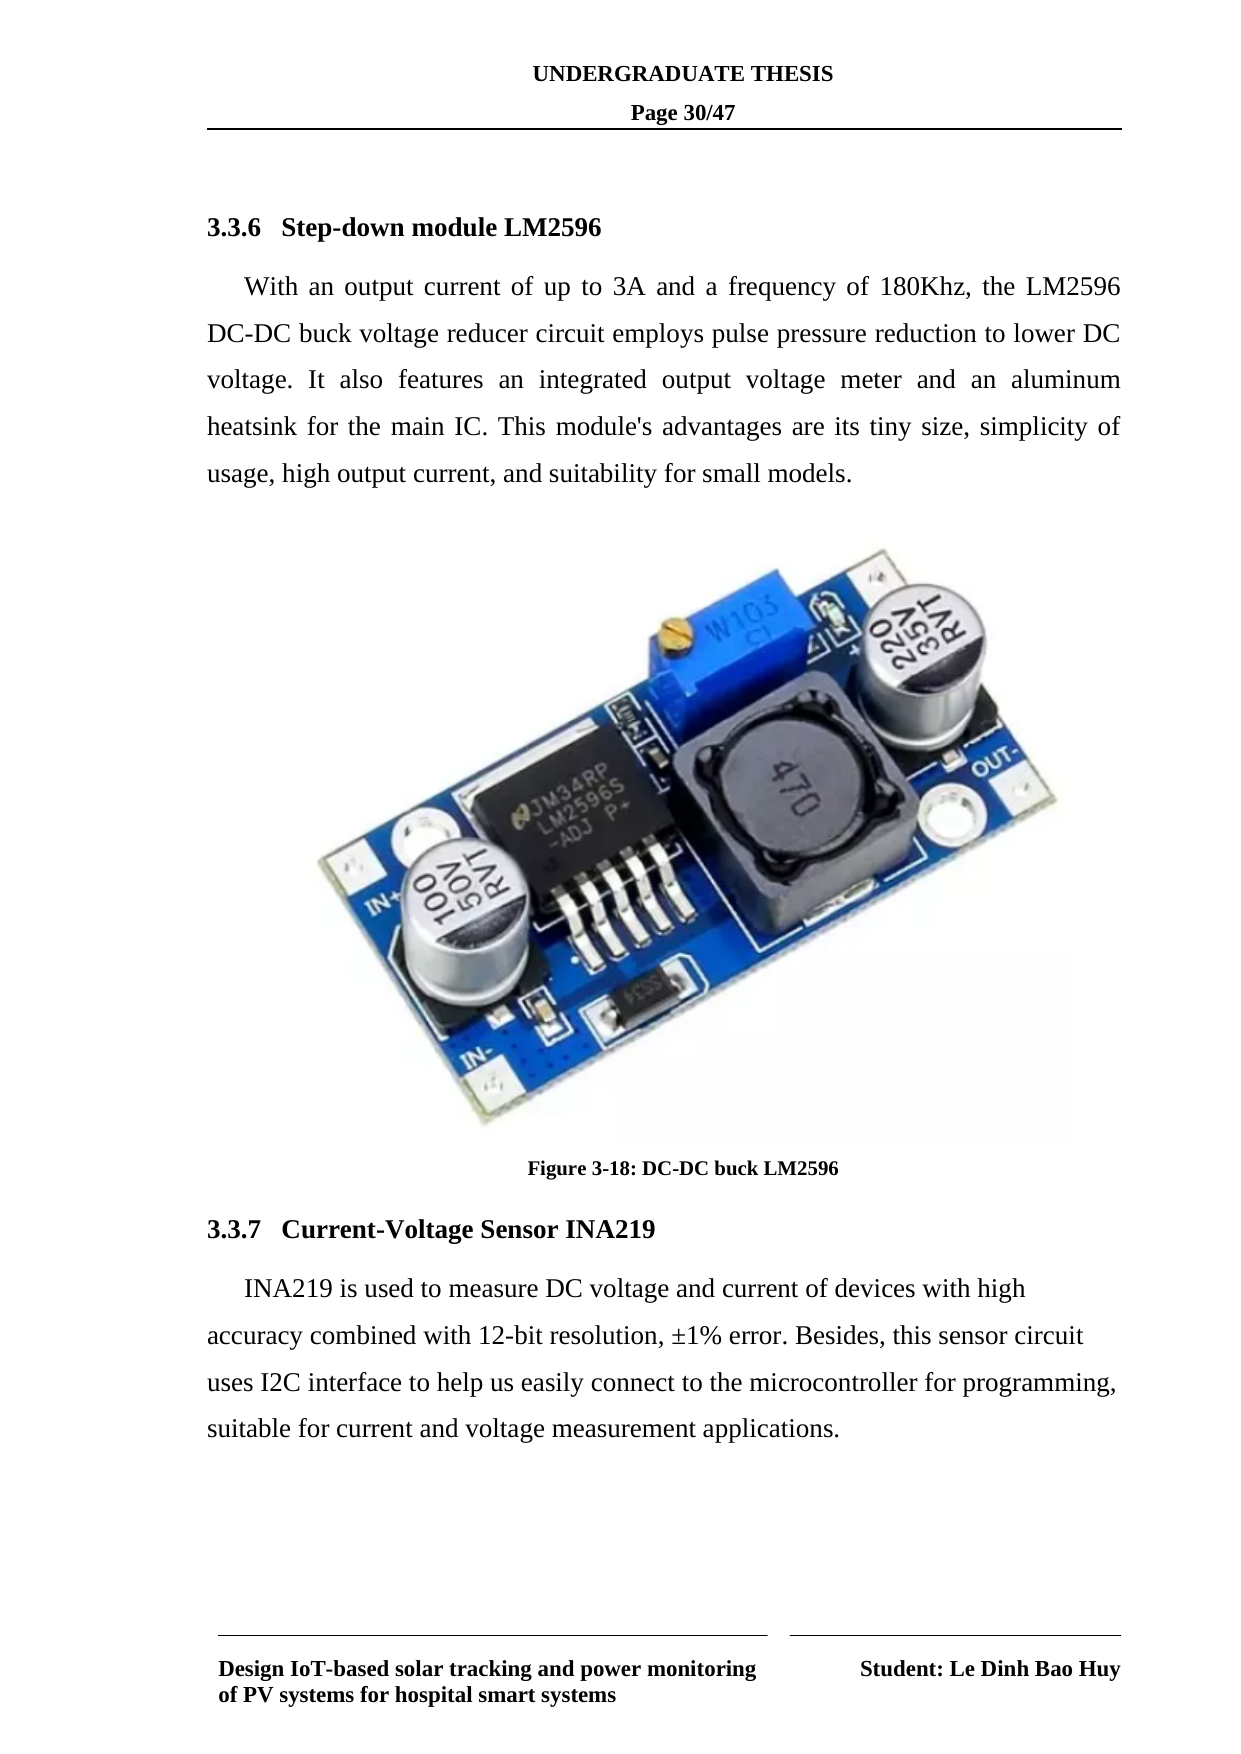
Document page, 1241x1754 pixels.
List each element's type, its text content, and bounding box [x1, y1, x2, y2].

picture [294, 503, 1072, 1141]
text INA219 is used to measure DC voltage and current of devices with high accuracy combined with 12-bit resolution, ±1% error. Besides, this sensor circuit uses I2C interface to help us easily connect to the microcontroller for programming, suitable for current and voltage measurement applications. [207, 1272, 1122, 1443]
text With an output current of up to 3A and a frequency of 180Khz, the LM2596 DC-DC buck voltage reducer circuit employs pulse pressure reduction to lower DC voltage. It also features an integrated output voltage meter and an aluminum heatsink for the main IC. This module's advantages are its tiny size, simplicity of usage, high output current, and suitability for small models. [207, 270, 1122, 488]
subtitle Current-Voltage Sensor INA219 [207, 1213, 1122, 1244]
subtitle Step-down module LM2596 [207, 211, 1122, 242]
